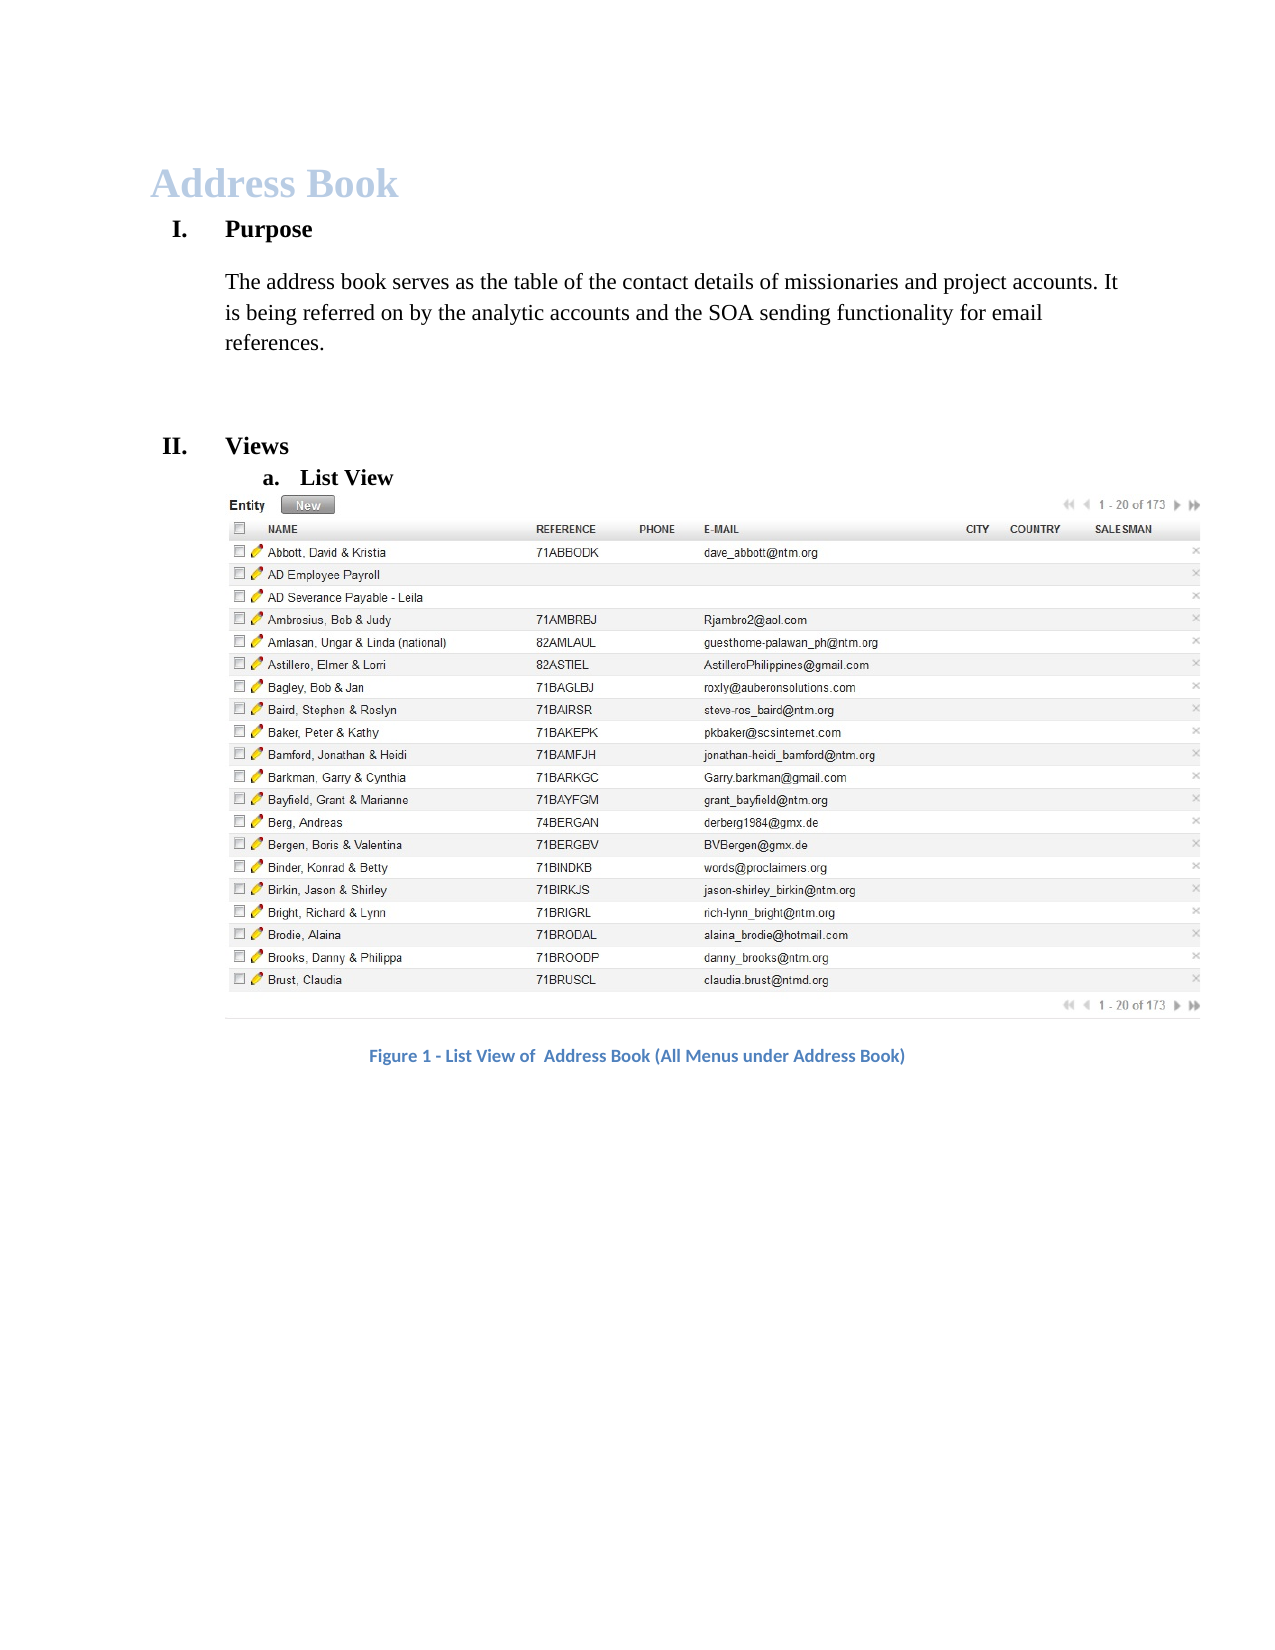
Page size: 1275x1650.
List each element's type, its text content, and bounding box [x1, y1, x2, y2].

list List View [262, 464, 1125, 490]
list Views [187, 431, 1125, 460]
subtitle Address Book [150, 158, 1125, 206]
text The address book serves as the table of the contact details of missionaries and project accounts. It is being referred on by the analytic accounts and the SOA sending functionality for email references. [225, 268, 1125, 355]
list Purpose [187, 214, 1125, 243]
picture [225, 494, 1200, 1019]
